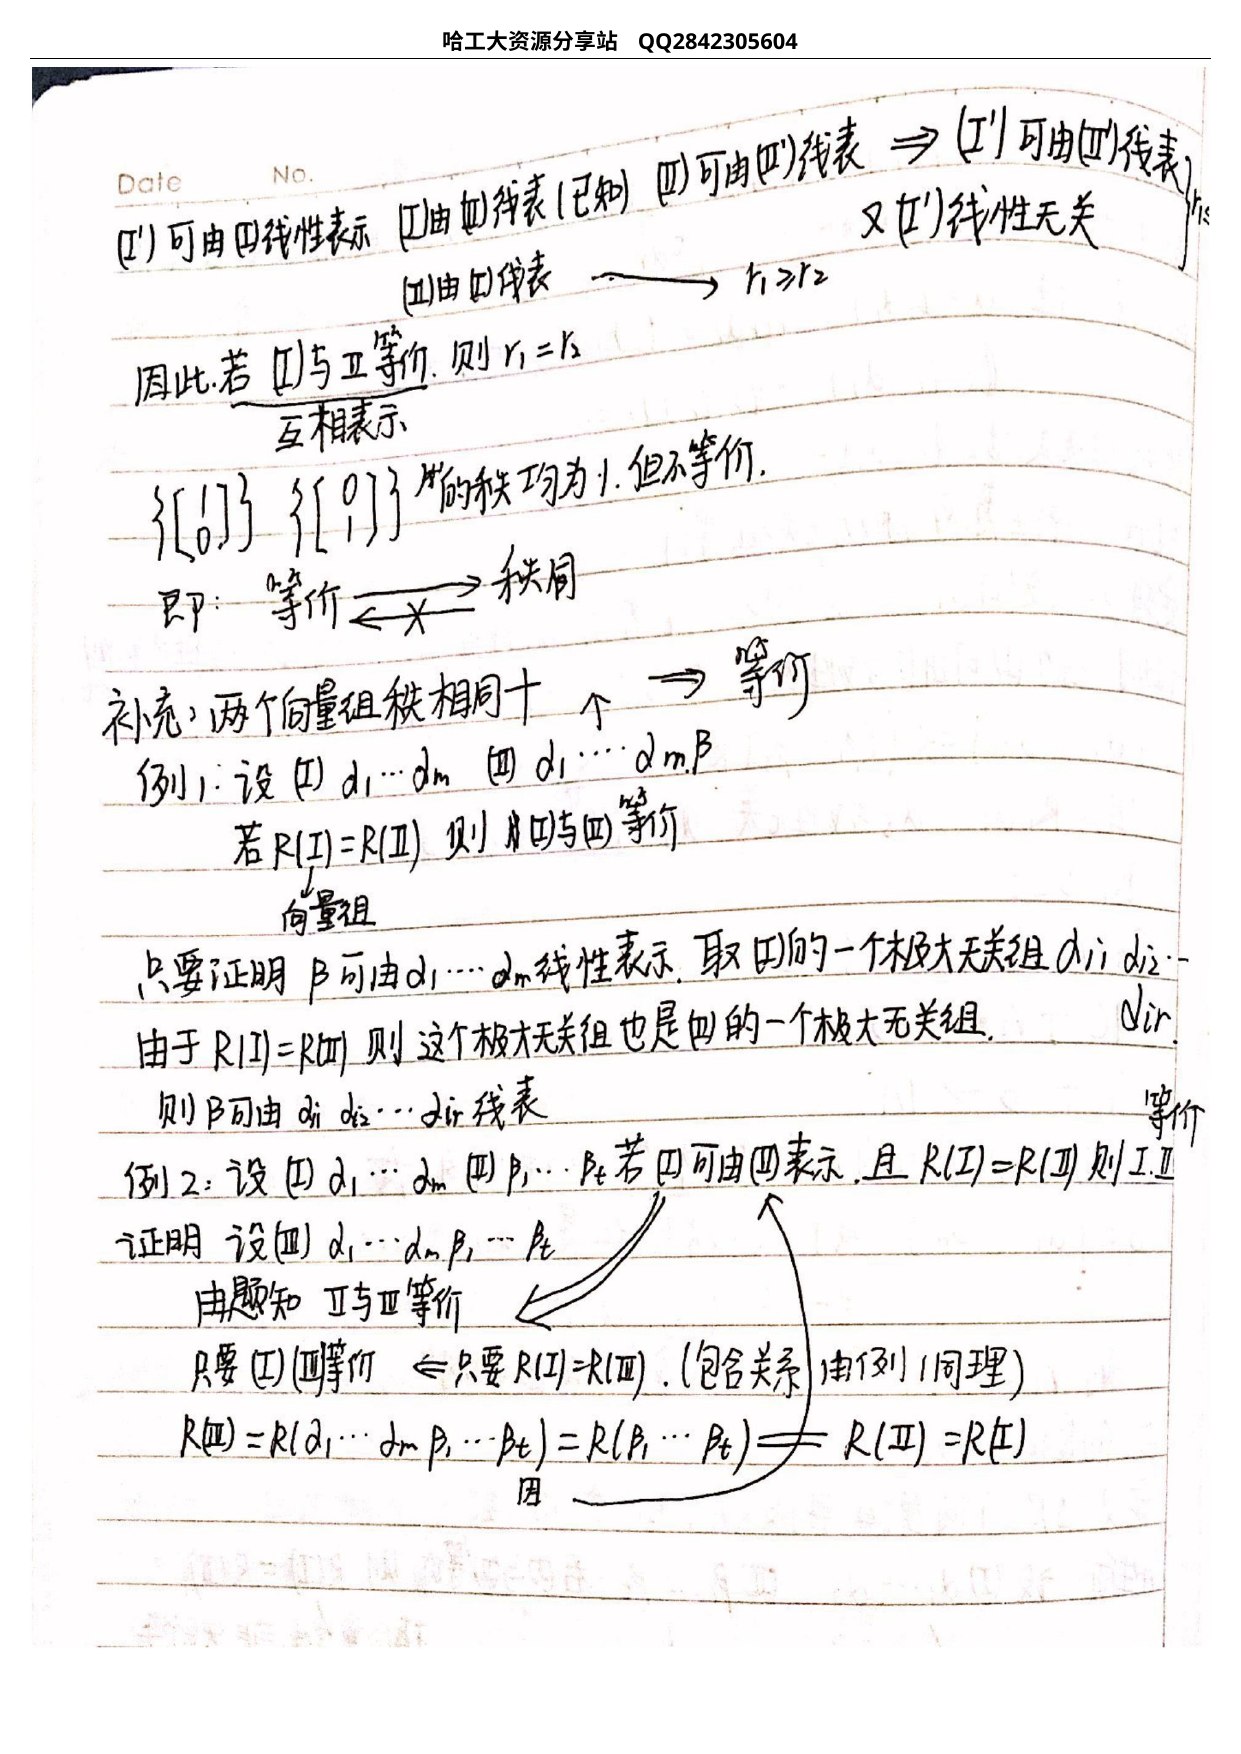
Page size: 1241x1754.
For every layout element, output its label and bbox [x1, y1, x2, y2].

picture [29, 64, 1211, 1649]
